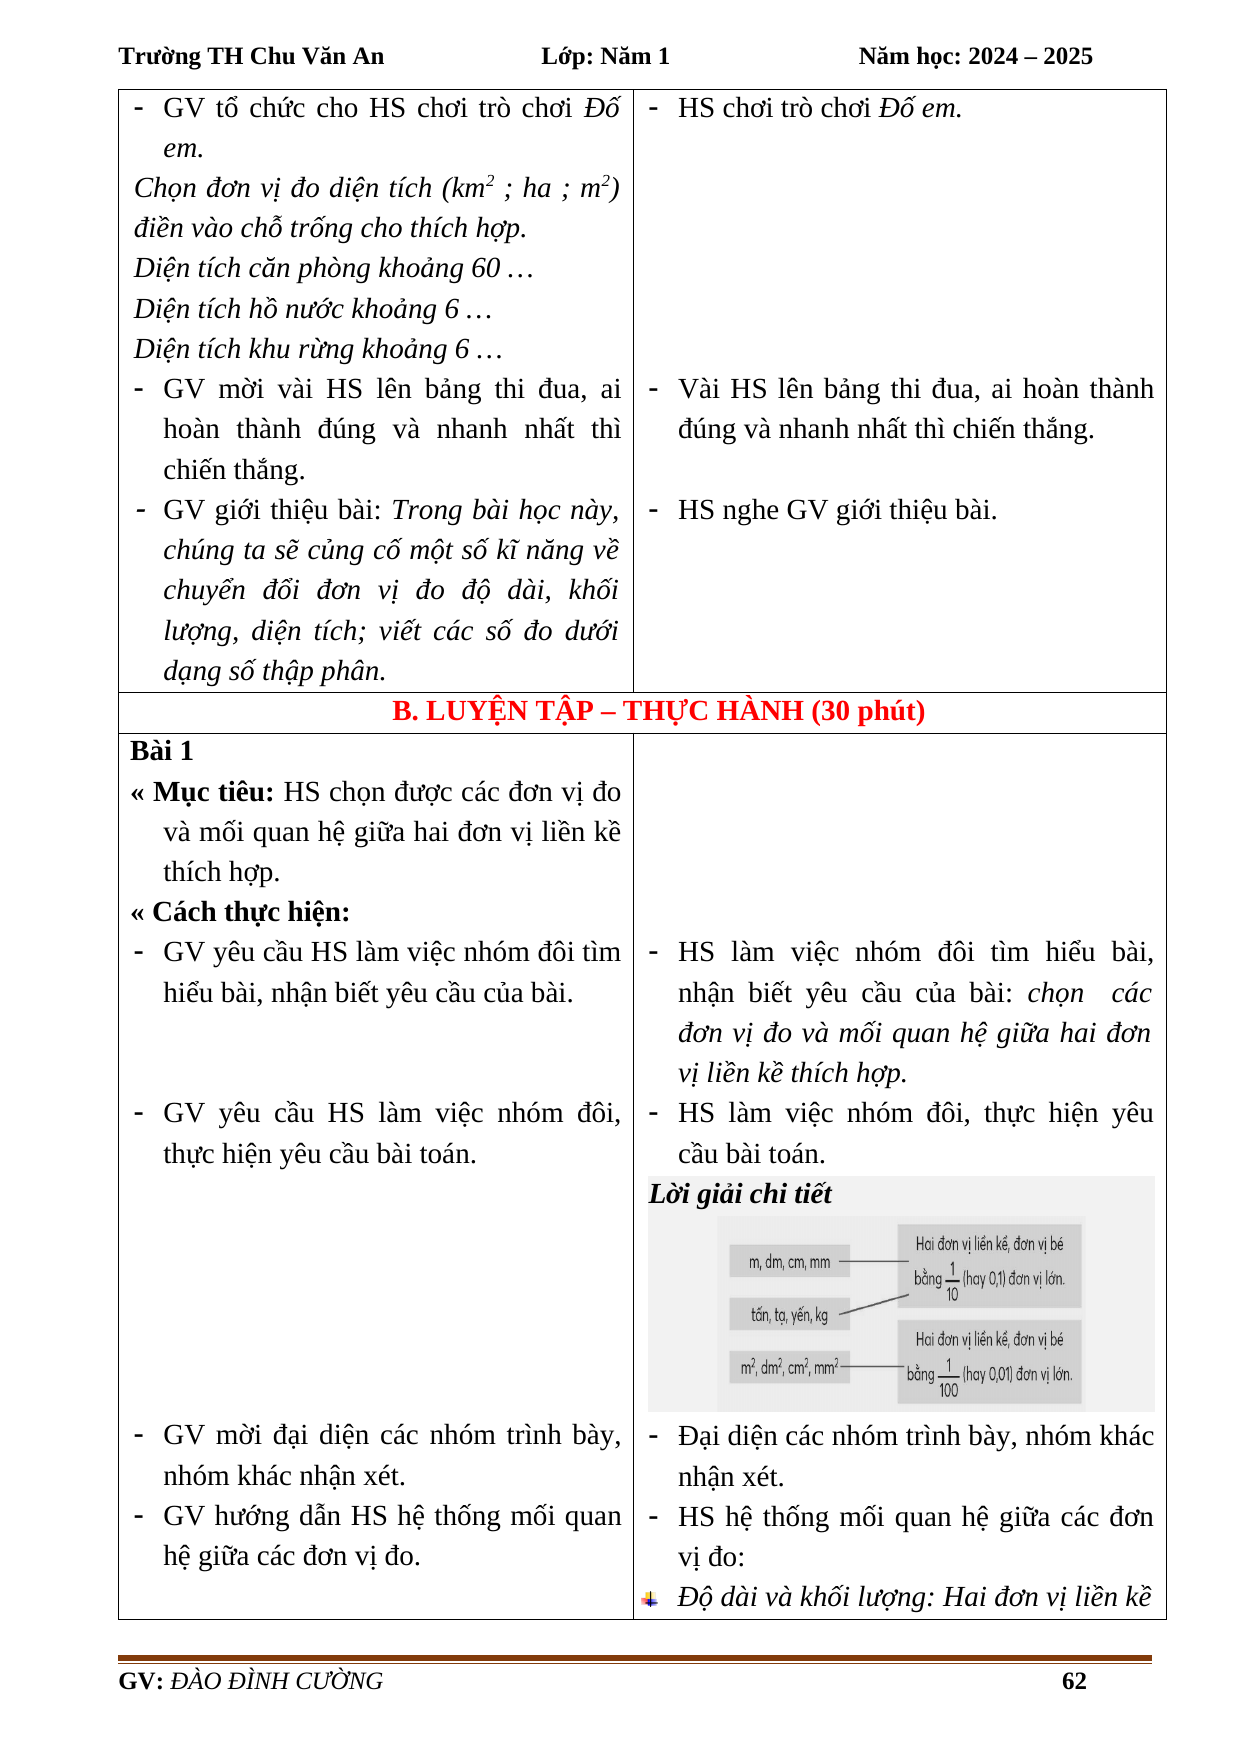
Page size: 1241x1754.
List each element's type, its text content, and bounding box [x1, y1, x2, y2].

picture [641, 1590, 658, 1607]
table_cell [119, 734, 633, 1618]
table_cell B. LUYỆN TẬP – THỰC HÀNH (30 phút) [119, 693, 1166, 732]
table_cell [119, 90, 633, 692]
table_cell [634, 90, 1166, 692]
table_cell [634, 734, 1166, 1618]
